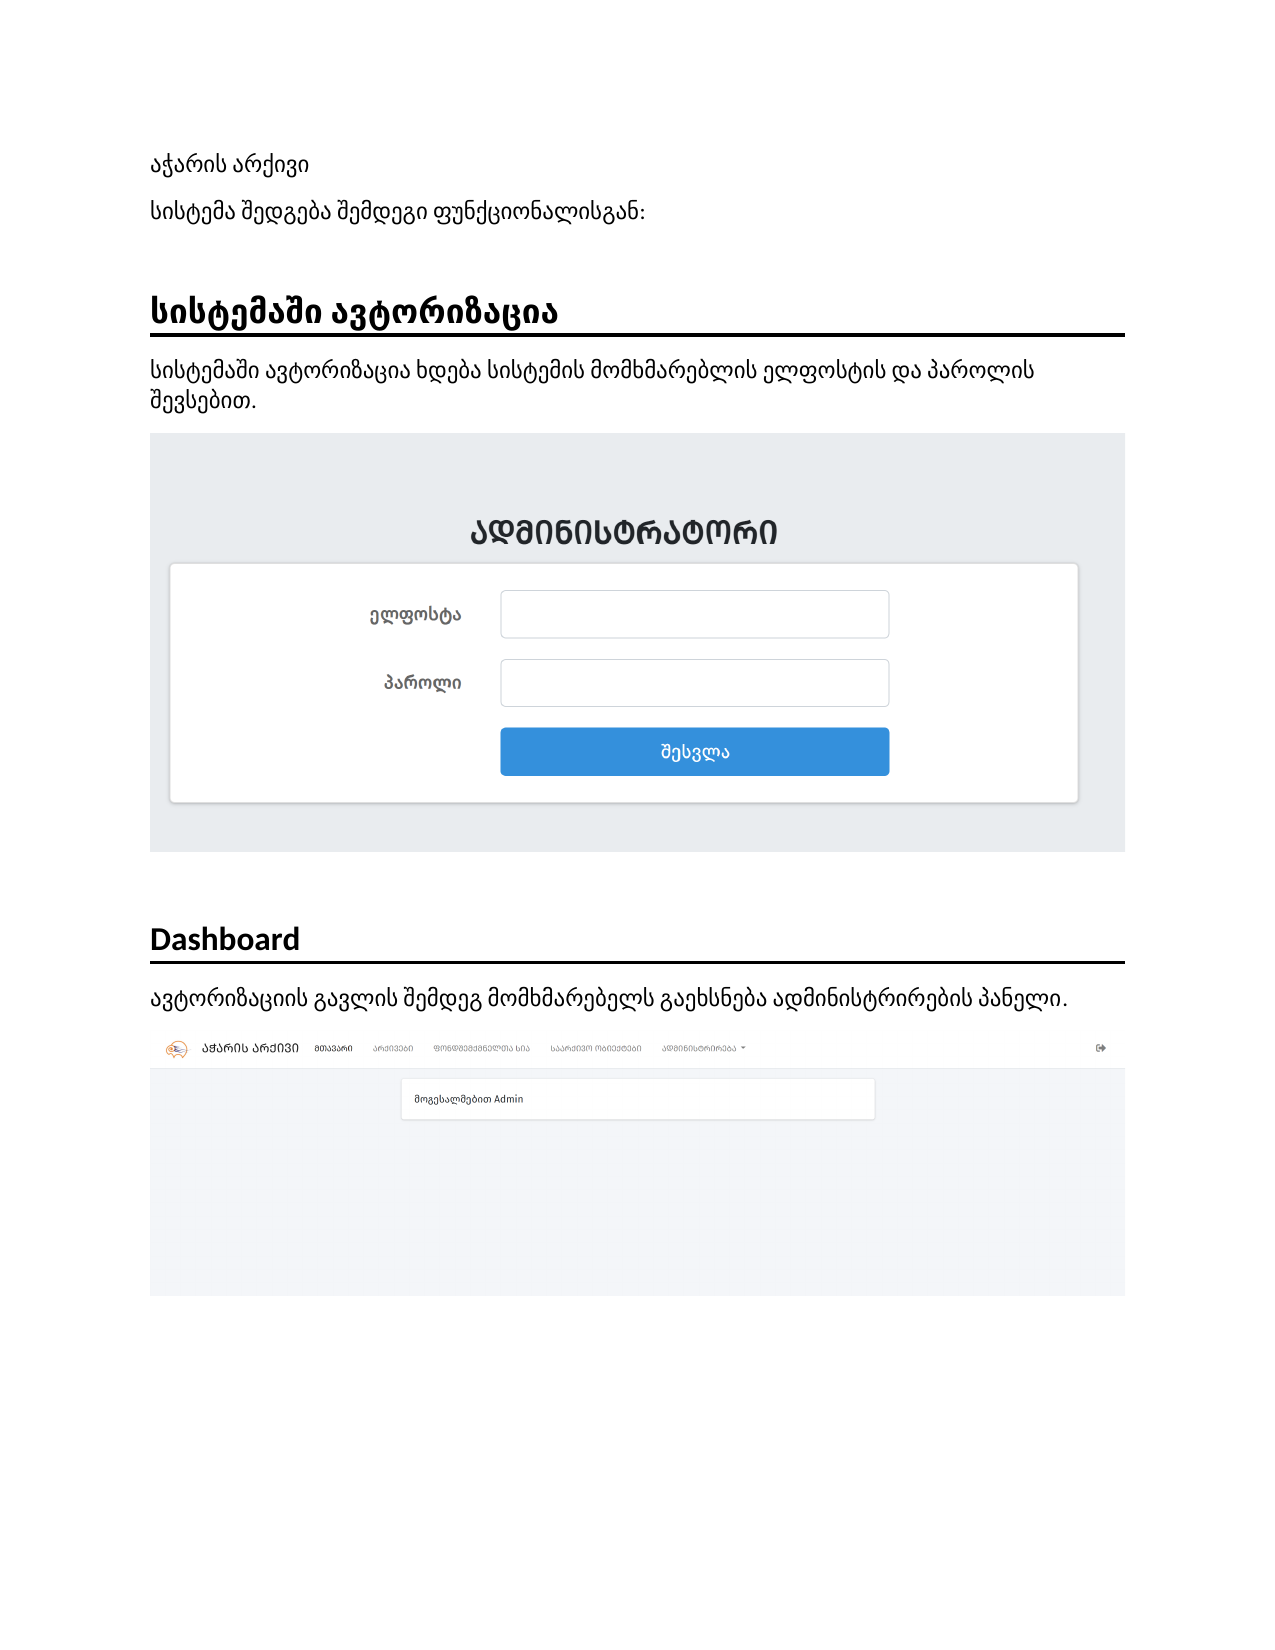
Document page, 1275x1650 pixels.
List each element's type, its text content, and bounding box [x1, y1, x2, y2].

text სისტემა შედგება შემდეგი ფუნქციონალისგან: [150, 197, 1125, 225]
text სისტემაში ავტორიზაცია [150, 291, 1125, 333]
text სისტემაში ავტორიზაცია ხდება სისტემის მომხმარებლის ელფოსტის და პაროლის შევსებით. [150, 356, 1125, 415]
picture [150, 433, 1125, 852]
text აჭარის არქივი [150, 150, 1125, 178]
picture [150, 1030, 1125, 1296]
text Dashboard [150, 918, 1125, 961]
text ავტორიზაციის გავლის შემდეგ მომხმარებელს გაეხსნება ადმინისტრირების პანელი. [150, 984, 1125, 1012]
